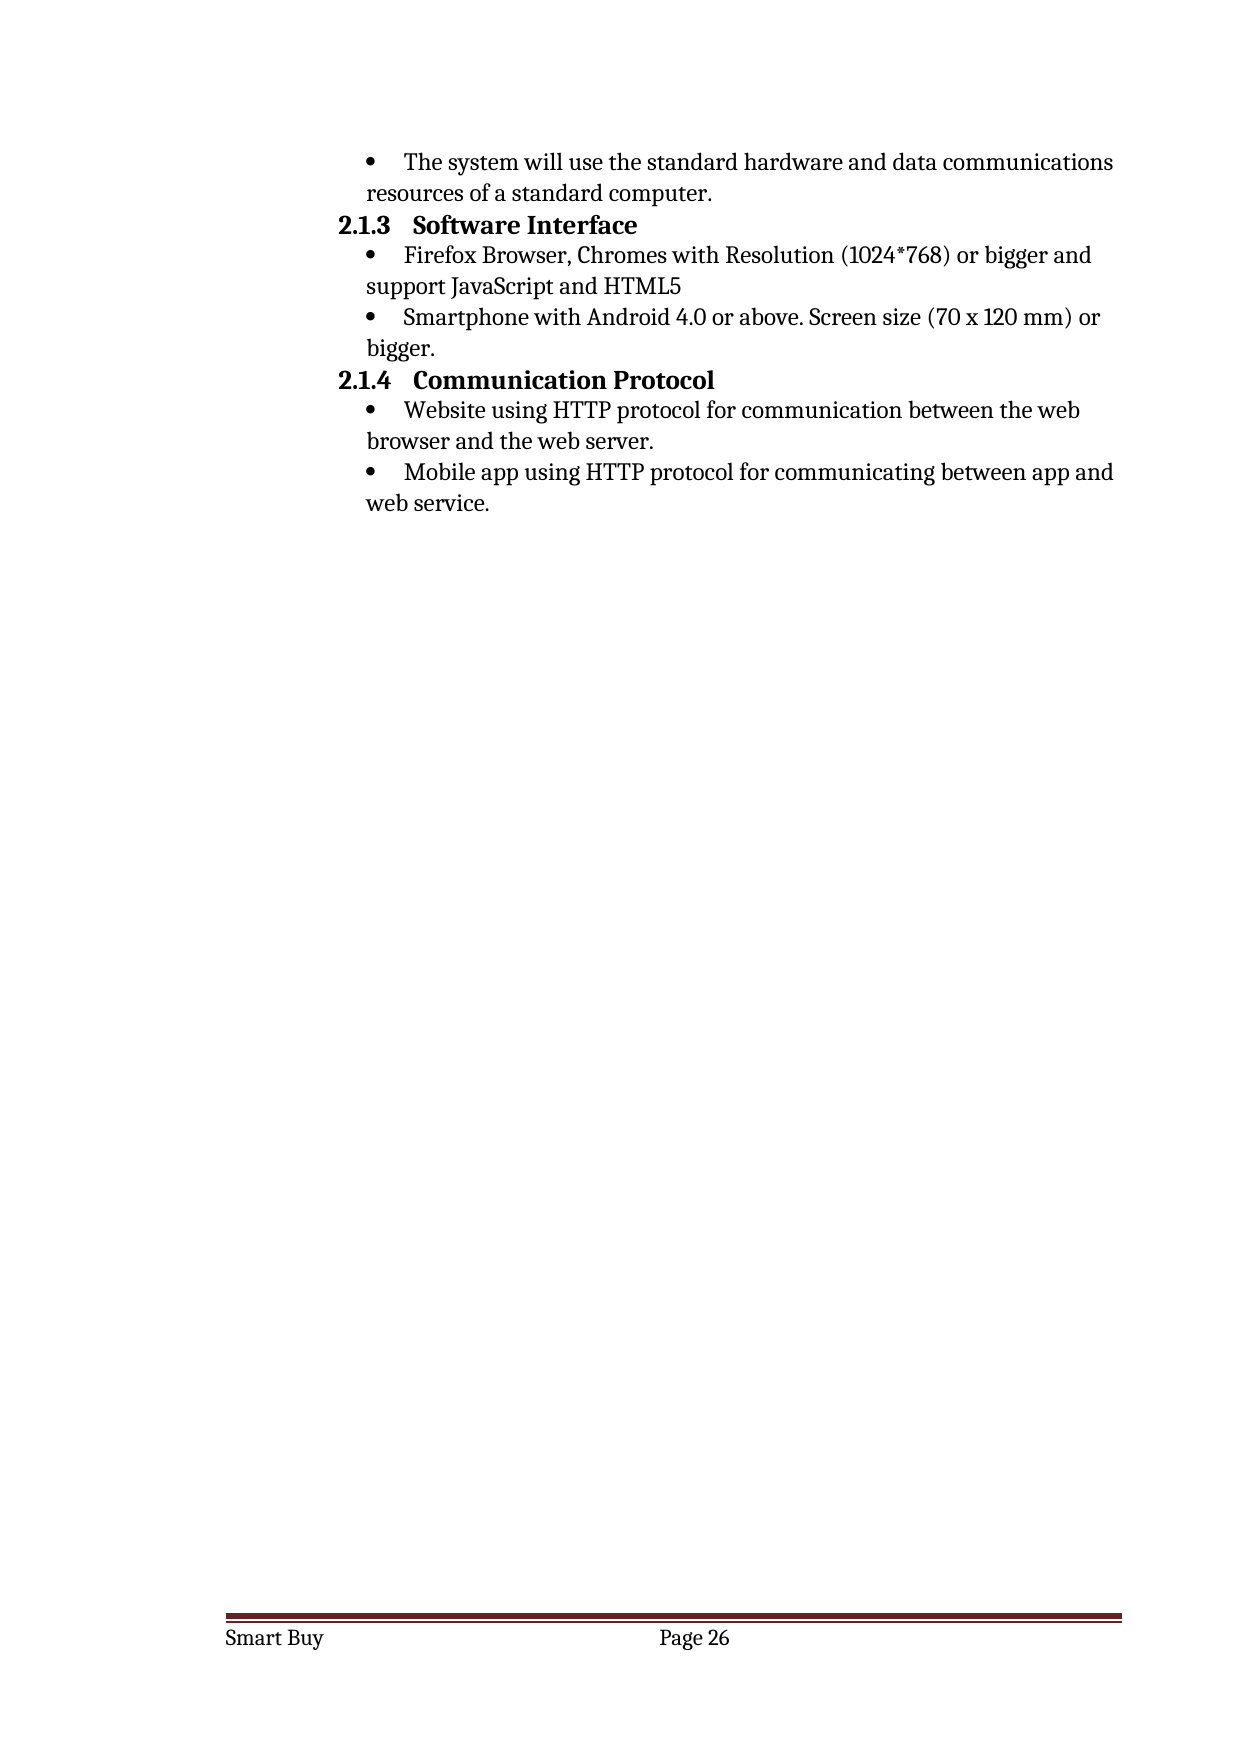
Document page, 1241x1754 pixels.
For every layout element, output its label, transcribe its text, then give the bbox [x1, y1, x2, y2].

list Smartphone with Android 4.0 or above. Screen size (70 x 120 mm) or bigger. [366, 303, 1122, 363]
list The system will use the standard hardware and data communications resources of a standard computer. [366, 148, 1122, 207]
list Website using HTTP protocol for communication between the web browser and the web server. [366, 396, 1122, 456]
list Firefox Browser, Chromes with Resolution (1024*768) or bigger and support JavaScript and HTML5 [366, 241, 1122, 301]
subtitle Software Interface [338, 210, 1122, 241]
list Mobile app using HTTP protocol for communicating between app and web service. [366, 458, 1122, 518]
subtitle Communication Protocol [338, 365, 1122, 396]
